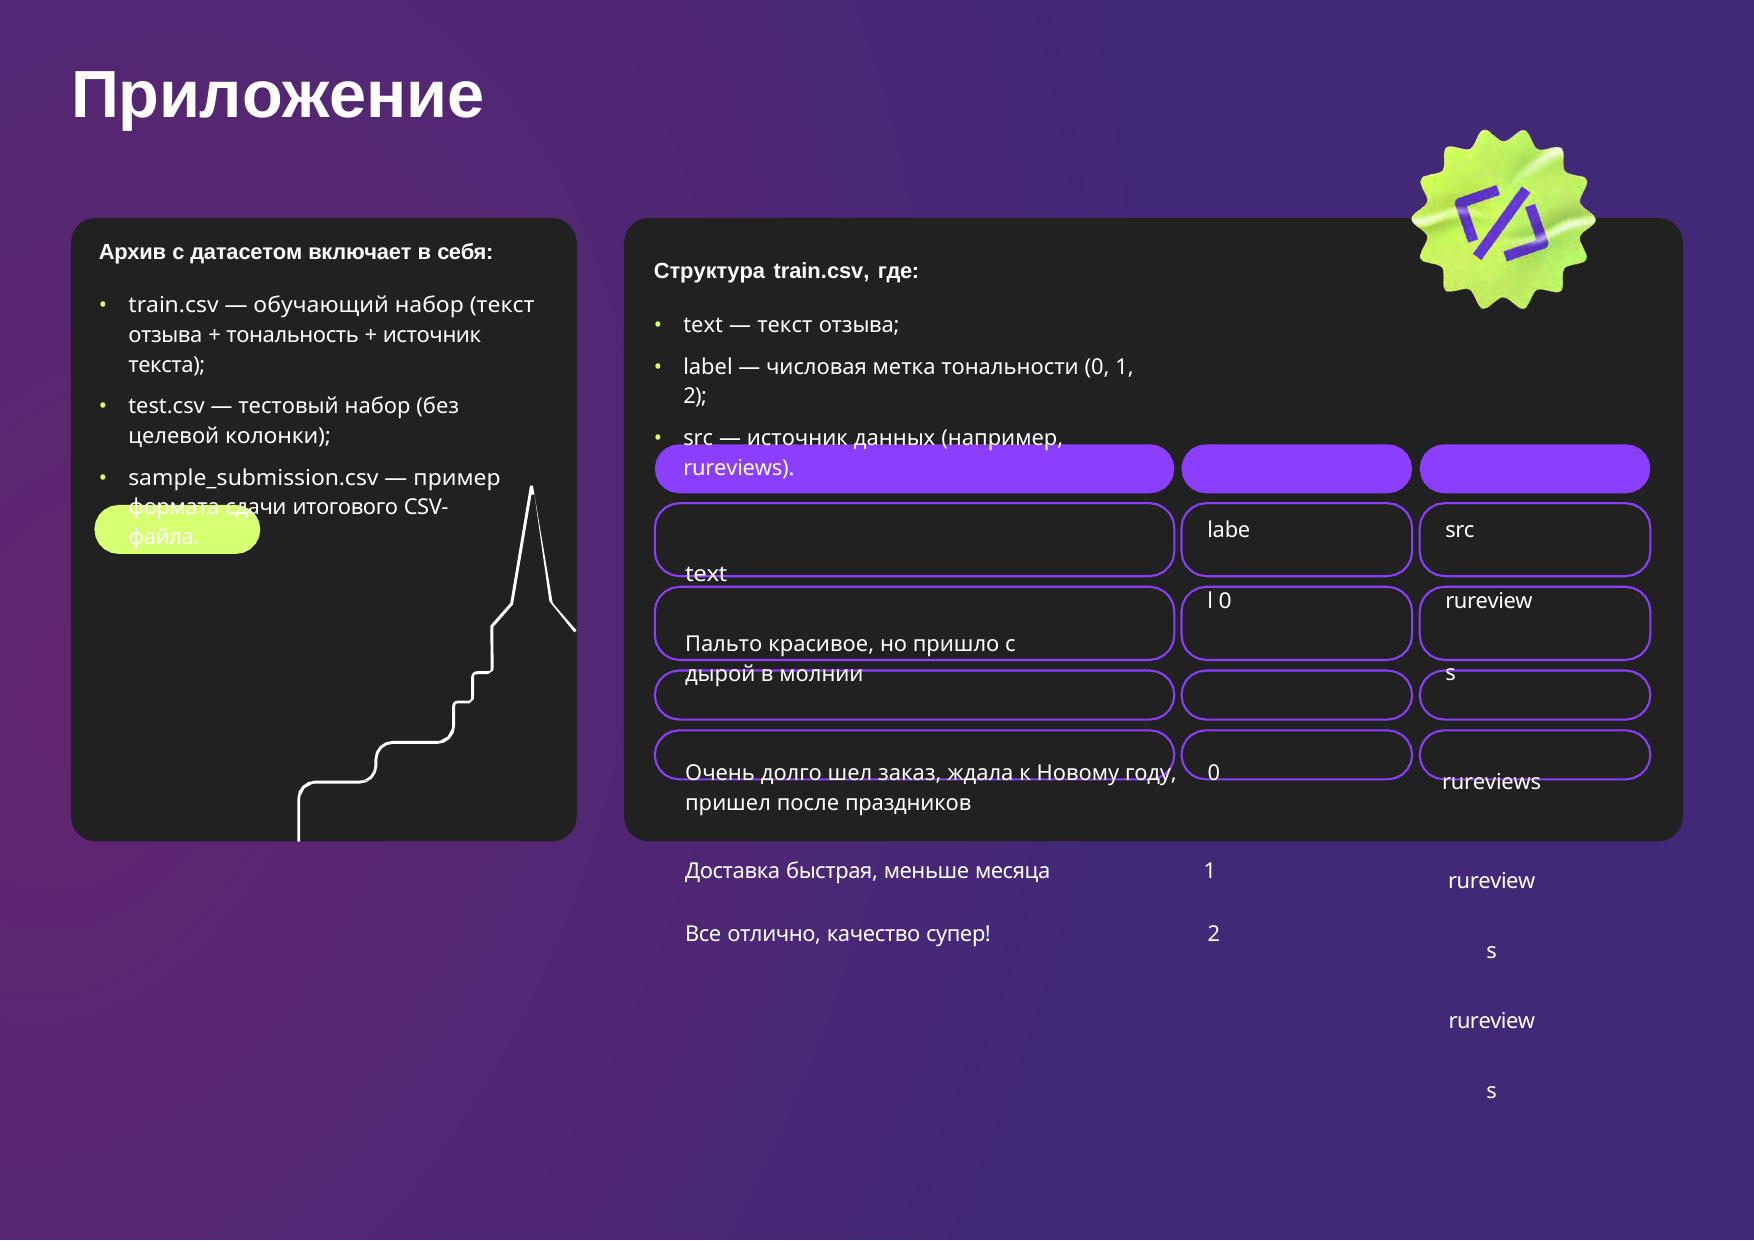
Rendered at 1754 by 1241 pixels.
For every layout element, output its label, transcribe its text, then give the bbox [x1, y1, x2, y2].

text rureviews [1288, 766, 1695, 796]
text rureviews rureviews [1446, 865, 1537, 1105]
list test.csv — тестовый набор (без целевой колонки); [98, 390, 524, 450]
text Очень долго шел заказ, ждала к Новому году, 0 [685, 756, 1221, 786]
subtitle Архив с датасетом включает в себя: [98, 238, 544, 264]
text пришел после праздников [685, 787, 1221, 816]
text src rureviews [1445, 513, 1537, 687]
subtitle Ссылка [130, 613, 544, 647]
list text — текст отзыва; [653, 309, 1147, 339]
list label — числовая метка тональности (0, 1, 2); [653, 351, 1147, 410]
text Приложение [71, 55, 1695, 131]
list src — источник данных (например, rureviews). [653, 422, 1147, 482]
subtitle Структура train.csv, где: [653, 258, 1147, 284]
picture [0, 0, 1754, 1240]
list sample_submission.csv — пример формата сдачи итогового CSV-файла. [98, 462, 508, 551]
text Доставка быстрая, меньше месяца 1 [685, 855, 1220, 885]
text label 0 [1207, 513, 1255, 615]
list train.csv — обучающий набор (текст отзыва + тональность + источник текста); [98, 289, 541, 378]
text Пальто красивое, но пришло с дырой в молнии [685, 628, 1069, 687]
text Все отлично, качество супер! 2 [685, 918, 1220, 948]
text text [685, 558, 1147, 588]
